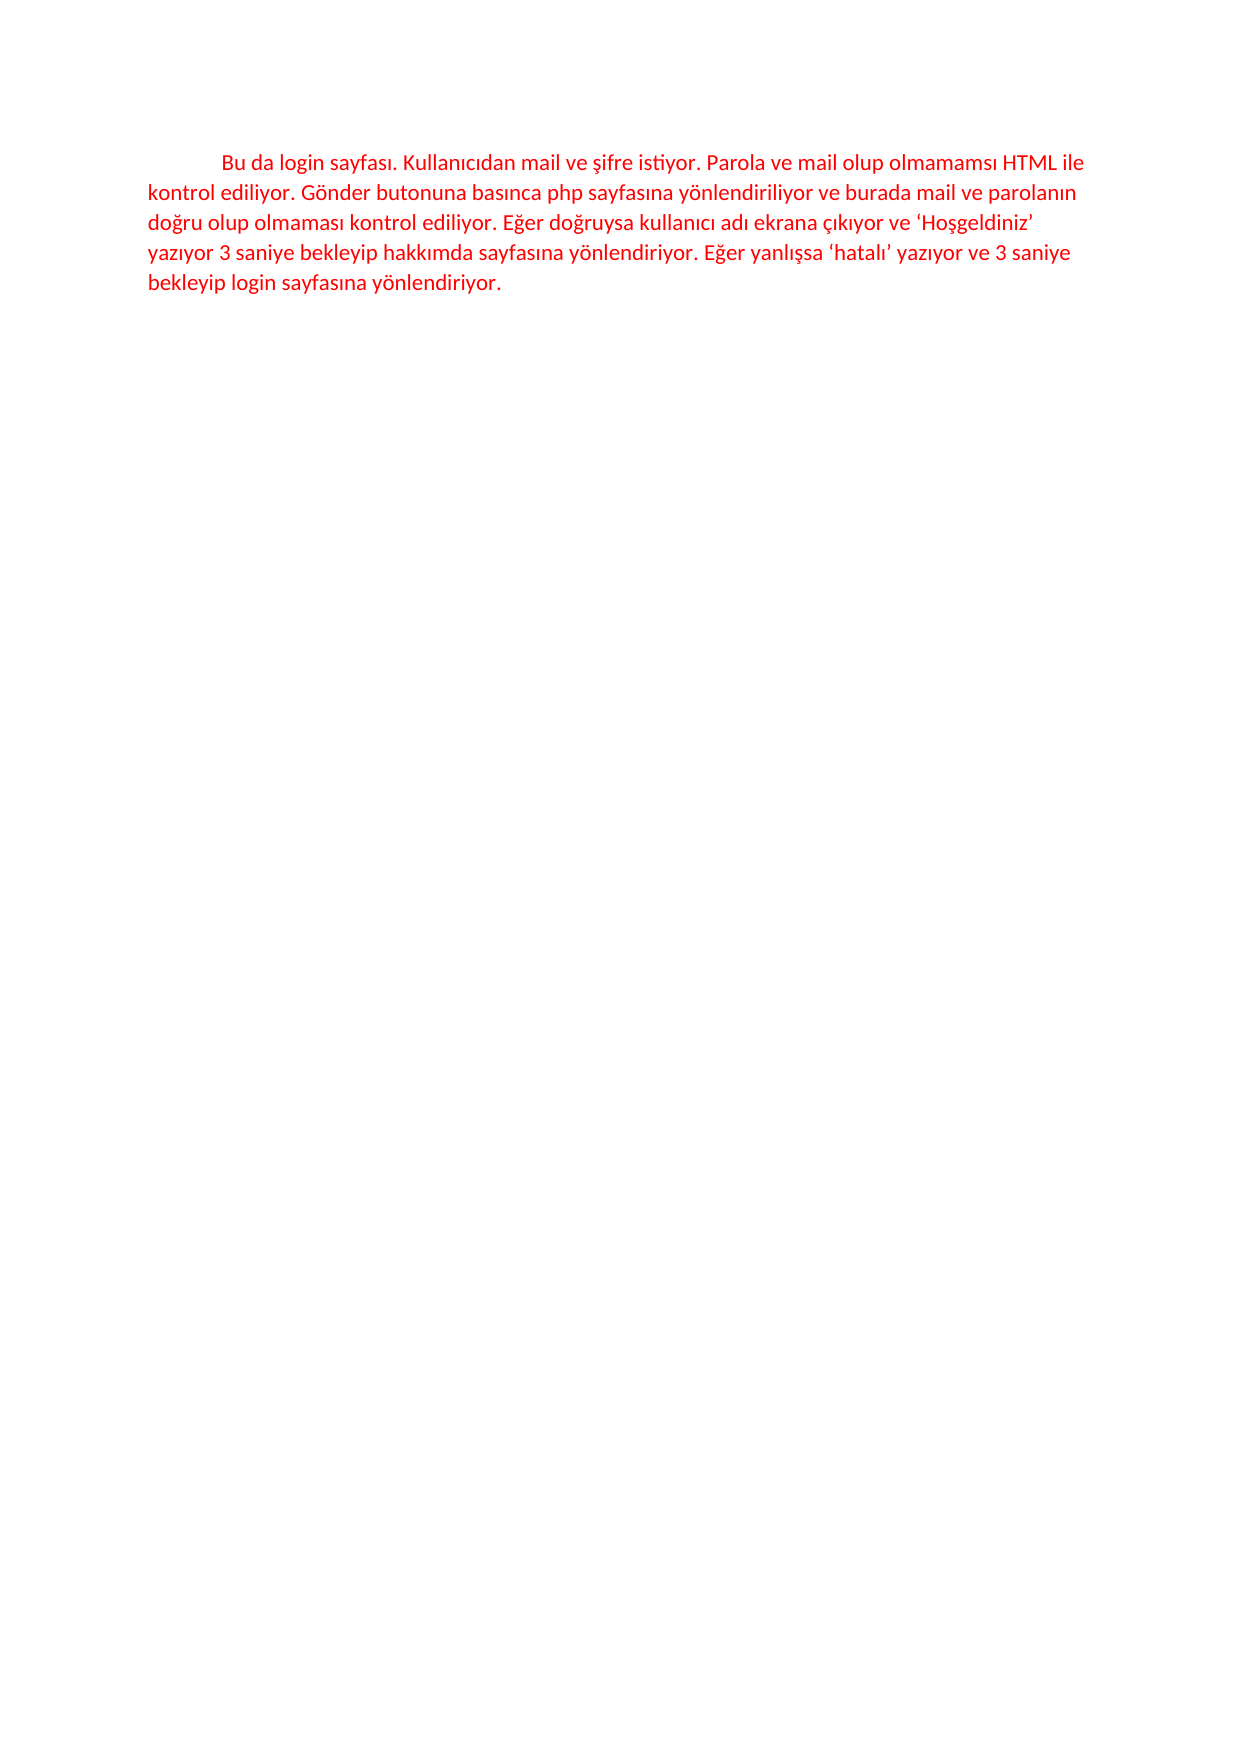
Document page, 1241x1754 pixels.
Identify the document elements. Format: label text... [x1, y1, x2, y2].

text Bu da login sayfası. Kullanıcıdan mail ve şifre istiyor. Parola ve mail olup olmamamsı HTML ile kontrol ediliyor. Gönder butonuna basınca php sayfasına yönlendiriliyor ve burada mail ve parolanın doğru olup olmaması kontrol ediliyor. Eğer doğruysa kullanıcı adı ekrana çıkıyor ve ‘Hoşgeldiniz’ yazıyor 3 saniye bekleyip hakkımda sayfasına yönlendiriyor. Eğer yanlışsa ‘hatalı’ yazıyor ve 3 saniye bekleyip login sayfasına yönlendiriyor. [148, 148, 1093, 296]
